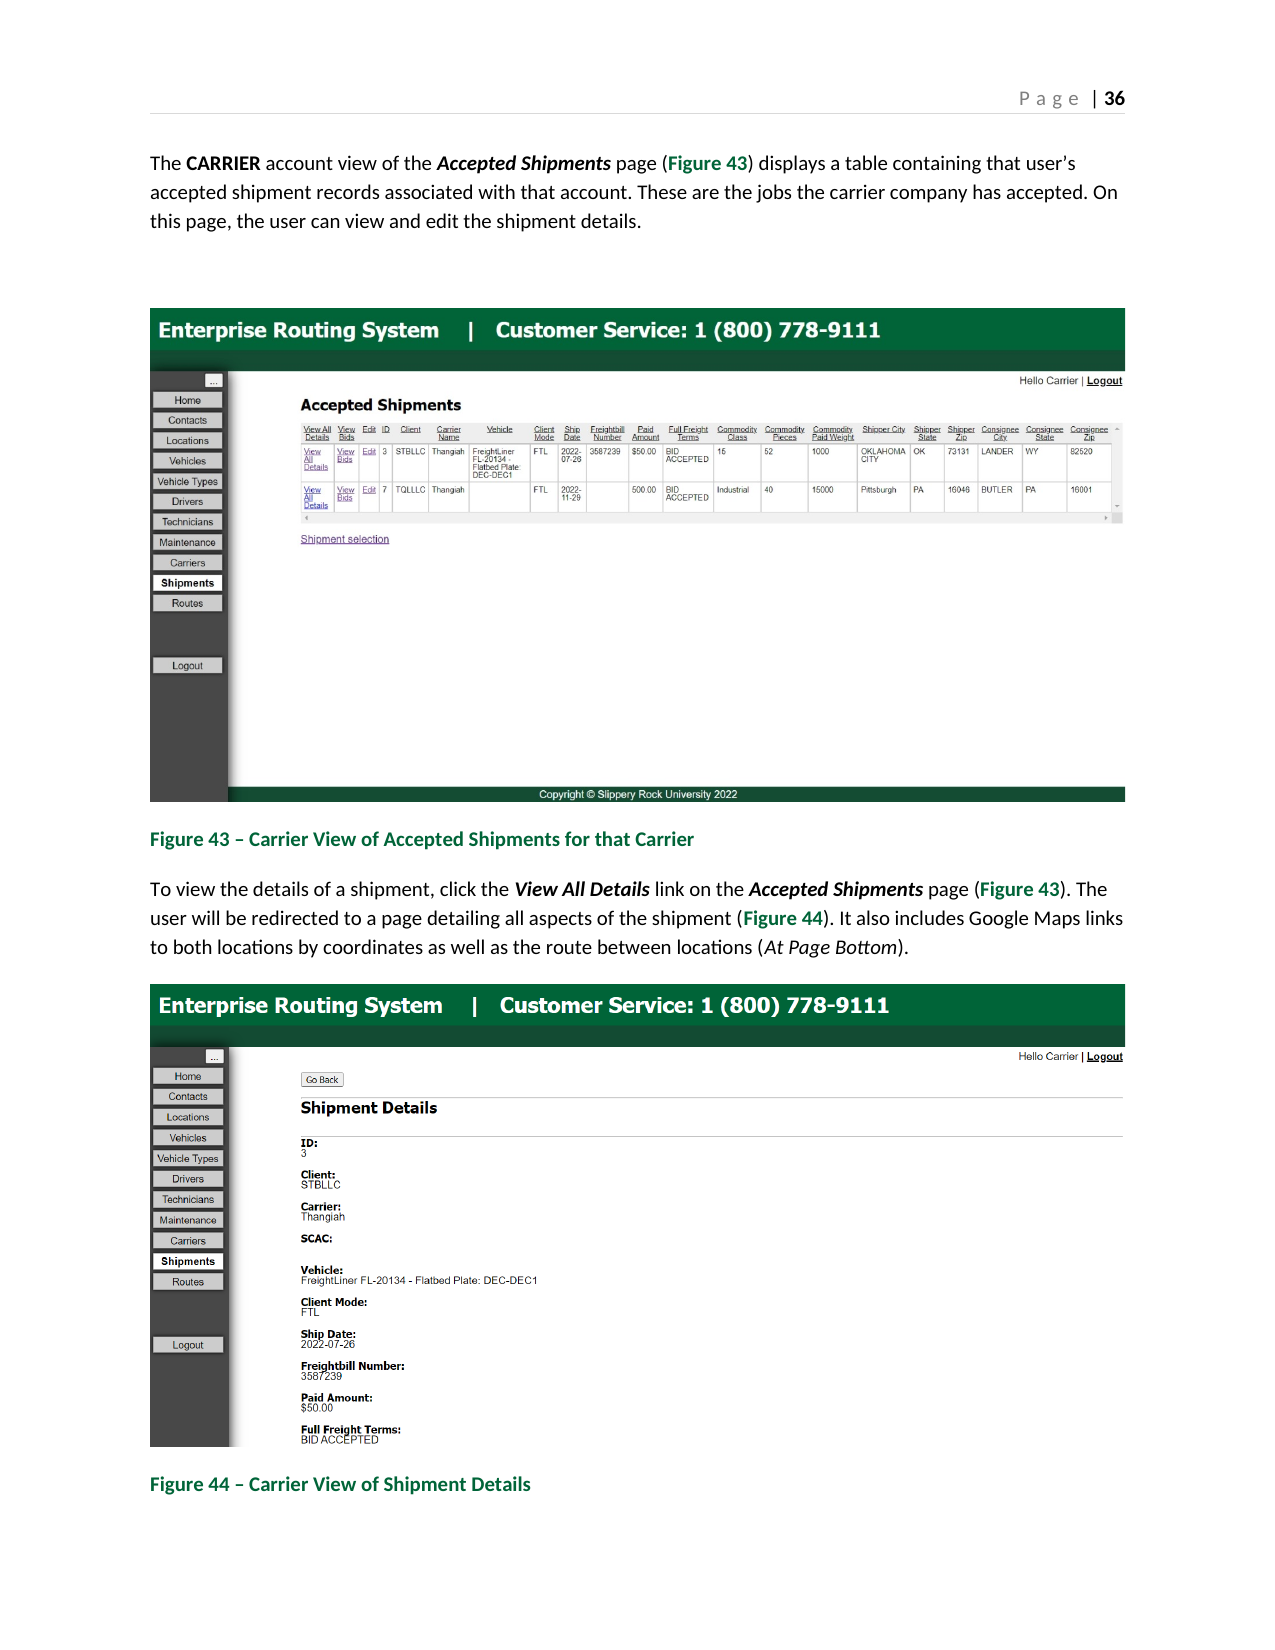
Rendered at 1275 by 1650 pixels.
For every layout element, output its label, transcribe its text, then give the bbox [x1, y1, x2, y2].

text To view the details of a shipment, click the View All Details link on the Accepted Shipments page (Figure 43). The user will be redirected to a page detailing all aspects of the shipment (Figure 44). It also includes Google Maps links to both locations by coordinates as well as the route between locations (At Page Bottom). [150, 876, 1125, 960]
picture [150, 984, 1125, 1447]
text The CARRIER account view of the Accepted Shipments page (Figure 43) displays a table containing that user’s accepted shipment records associated with that account. These are the jobs the carrier company has accepted. On this page, the user can view and edit the shipment details. [150, 150, 1125, 234]
text Figure 43 – Carrier View of Accepted Shipments for that Carrier [150, 826, 1125, 852]
picture [150, 308, 1125, 802]
text Figure 44 – Carrier View of Shipment Details [150, 1471, 1125, 1497]
